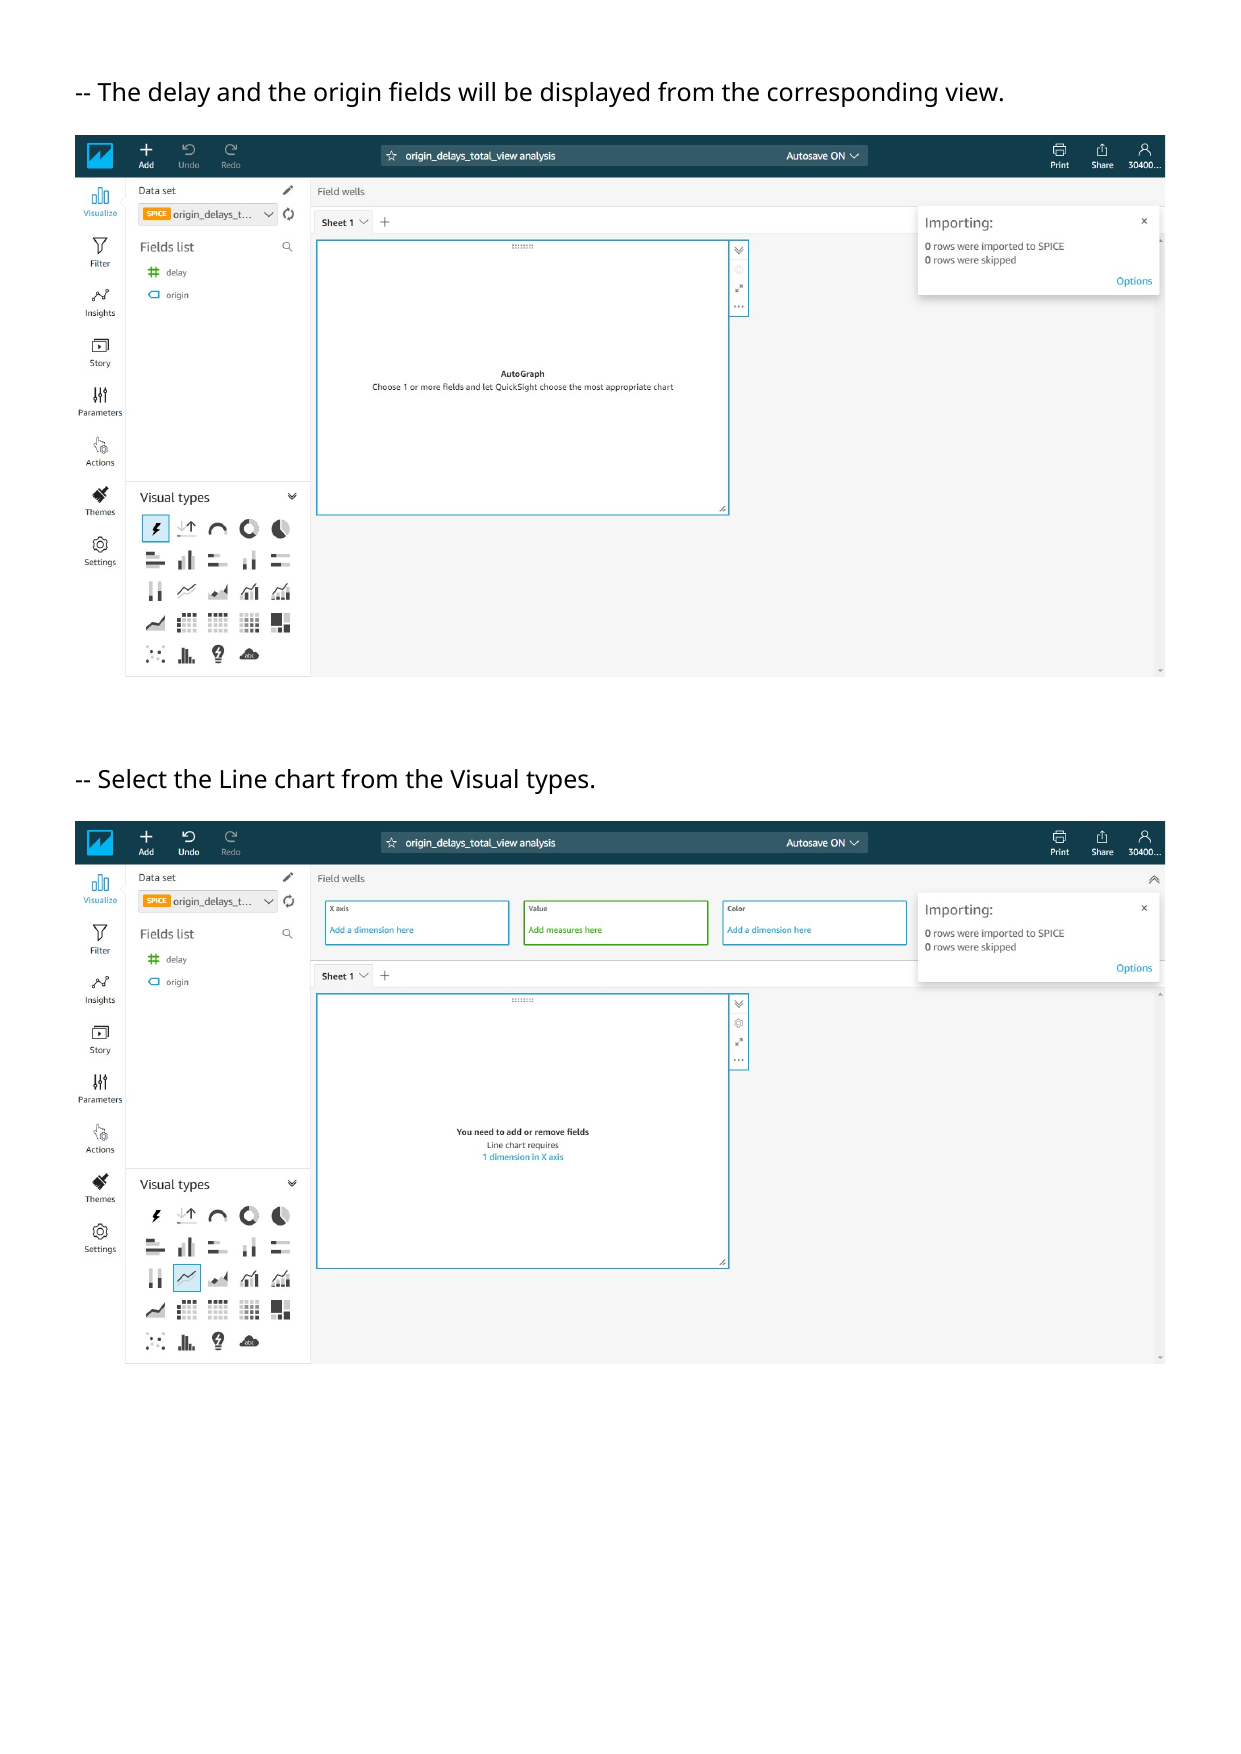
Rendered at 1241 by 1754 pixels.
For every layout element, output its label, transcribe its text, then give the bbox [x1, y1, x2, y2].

text -- Select the Line chart from the Visual types. [75, 762, 1165, 796]
text -- The delay and the origin fields will be displayed from the corresponding view. [75, 75, 1165, 109]
